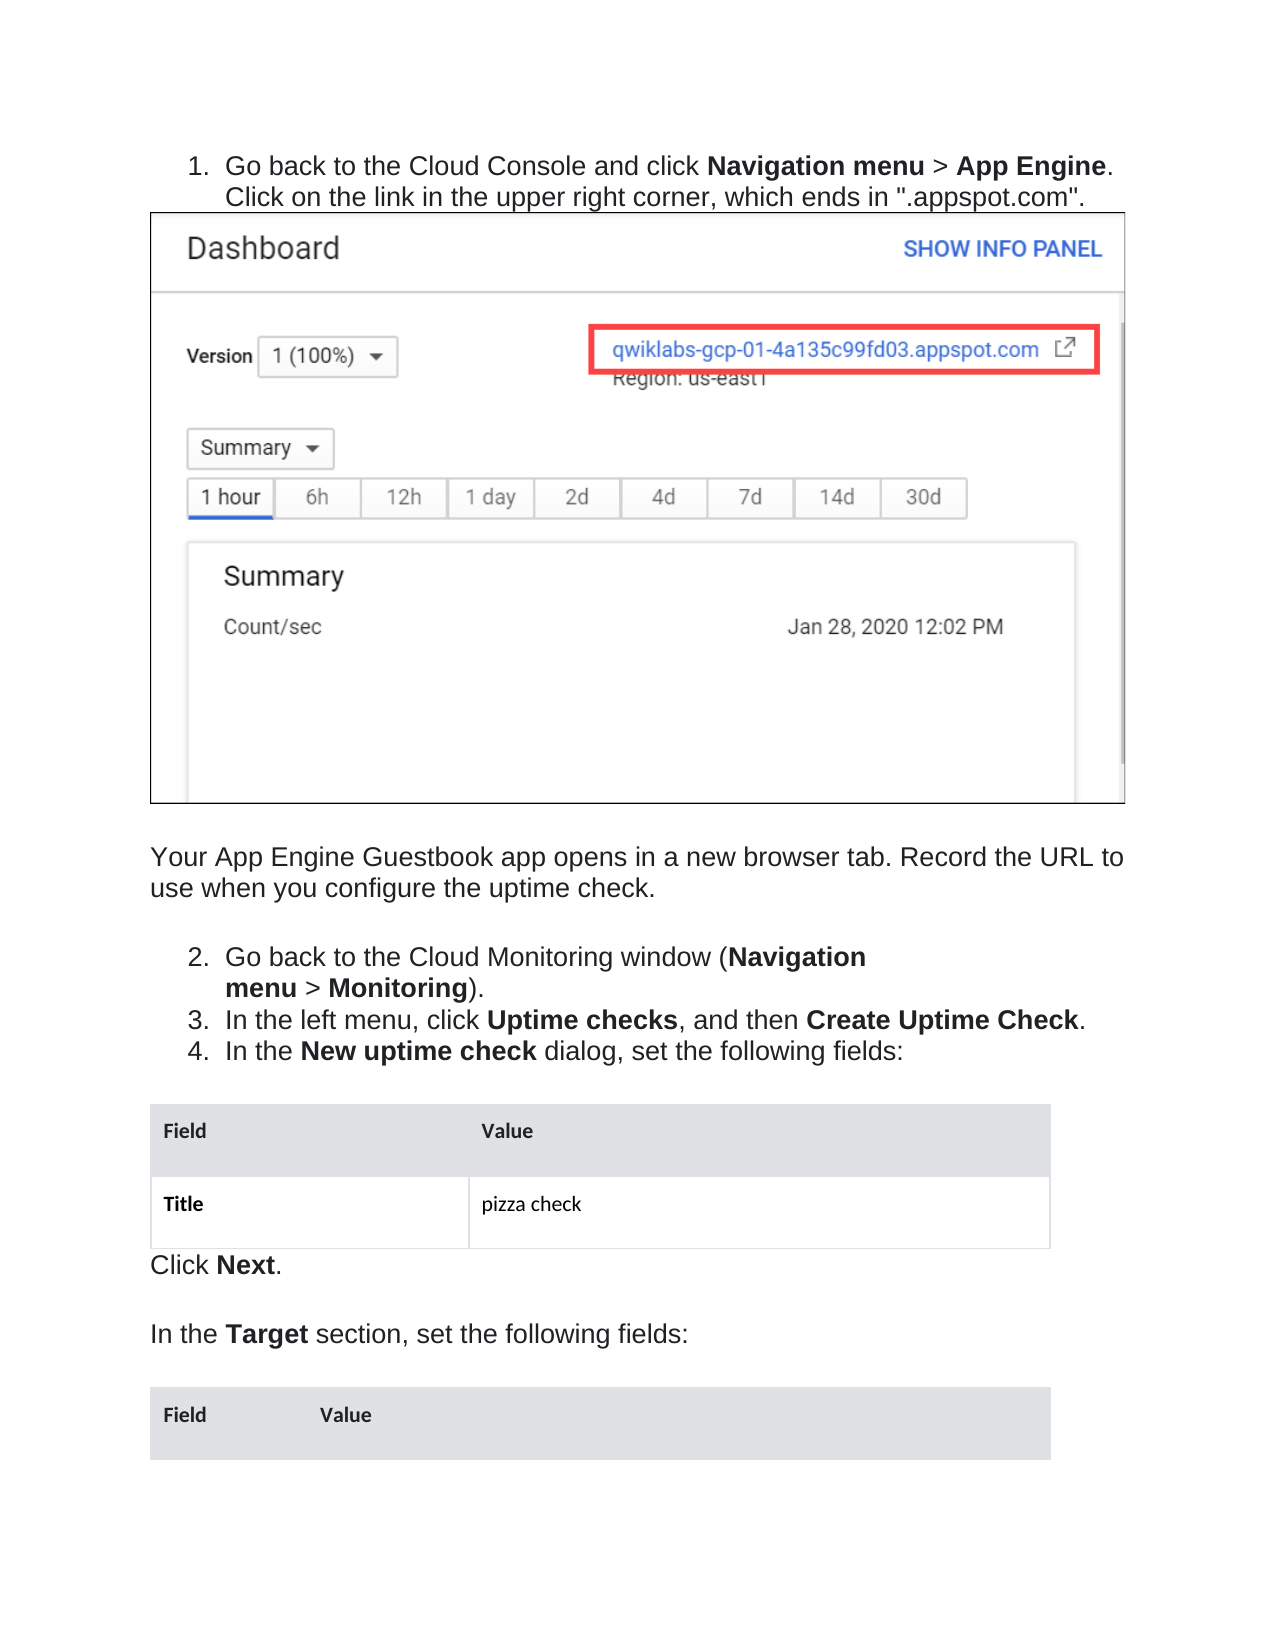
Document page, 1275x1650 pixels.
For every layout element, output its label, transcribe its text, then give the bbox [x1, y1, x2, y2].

text Your App Engine Guestbook app opens in a new browser tab. Record the URL to use when you configure the uptime check. [150, 841, 1125, 904]
list In the left menu, click Uptime checks, and then Create Uptime Check. [187, 1004, 1125, 1035]
picture [150, 212, 1125, 804]
table_header Value [308, 1388, 1049, 1459]
table_header Field [152, 1105, 468, 1176]
text Click Next. [150, 1249, 1125, 1280]
list In the New uptime check dialog, set the following fields: [187, 1035, 1125, 1066]
table_cell Title [152, 1177, 468, 1248]
table_header Value [470, 1105, 1049, 1176]
table_cell pizza check [470, 1177, 1049, 1248]
list Go back to the Cloud Console and click Navigation menu > App Engine. Click on the link in the upper right corner, which ends in ".appspot.com". [187, 150, 1125, 212]
table_header Field [152, 1388, 307, 1459]
text In the Target section, set the following fields: [150, 1318, 1125, 1349]
list Go back to the Cloud Monitoring window (Navigation menu > Monitoring). [187, 941, 1125, 1004]
